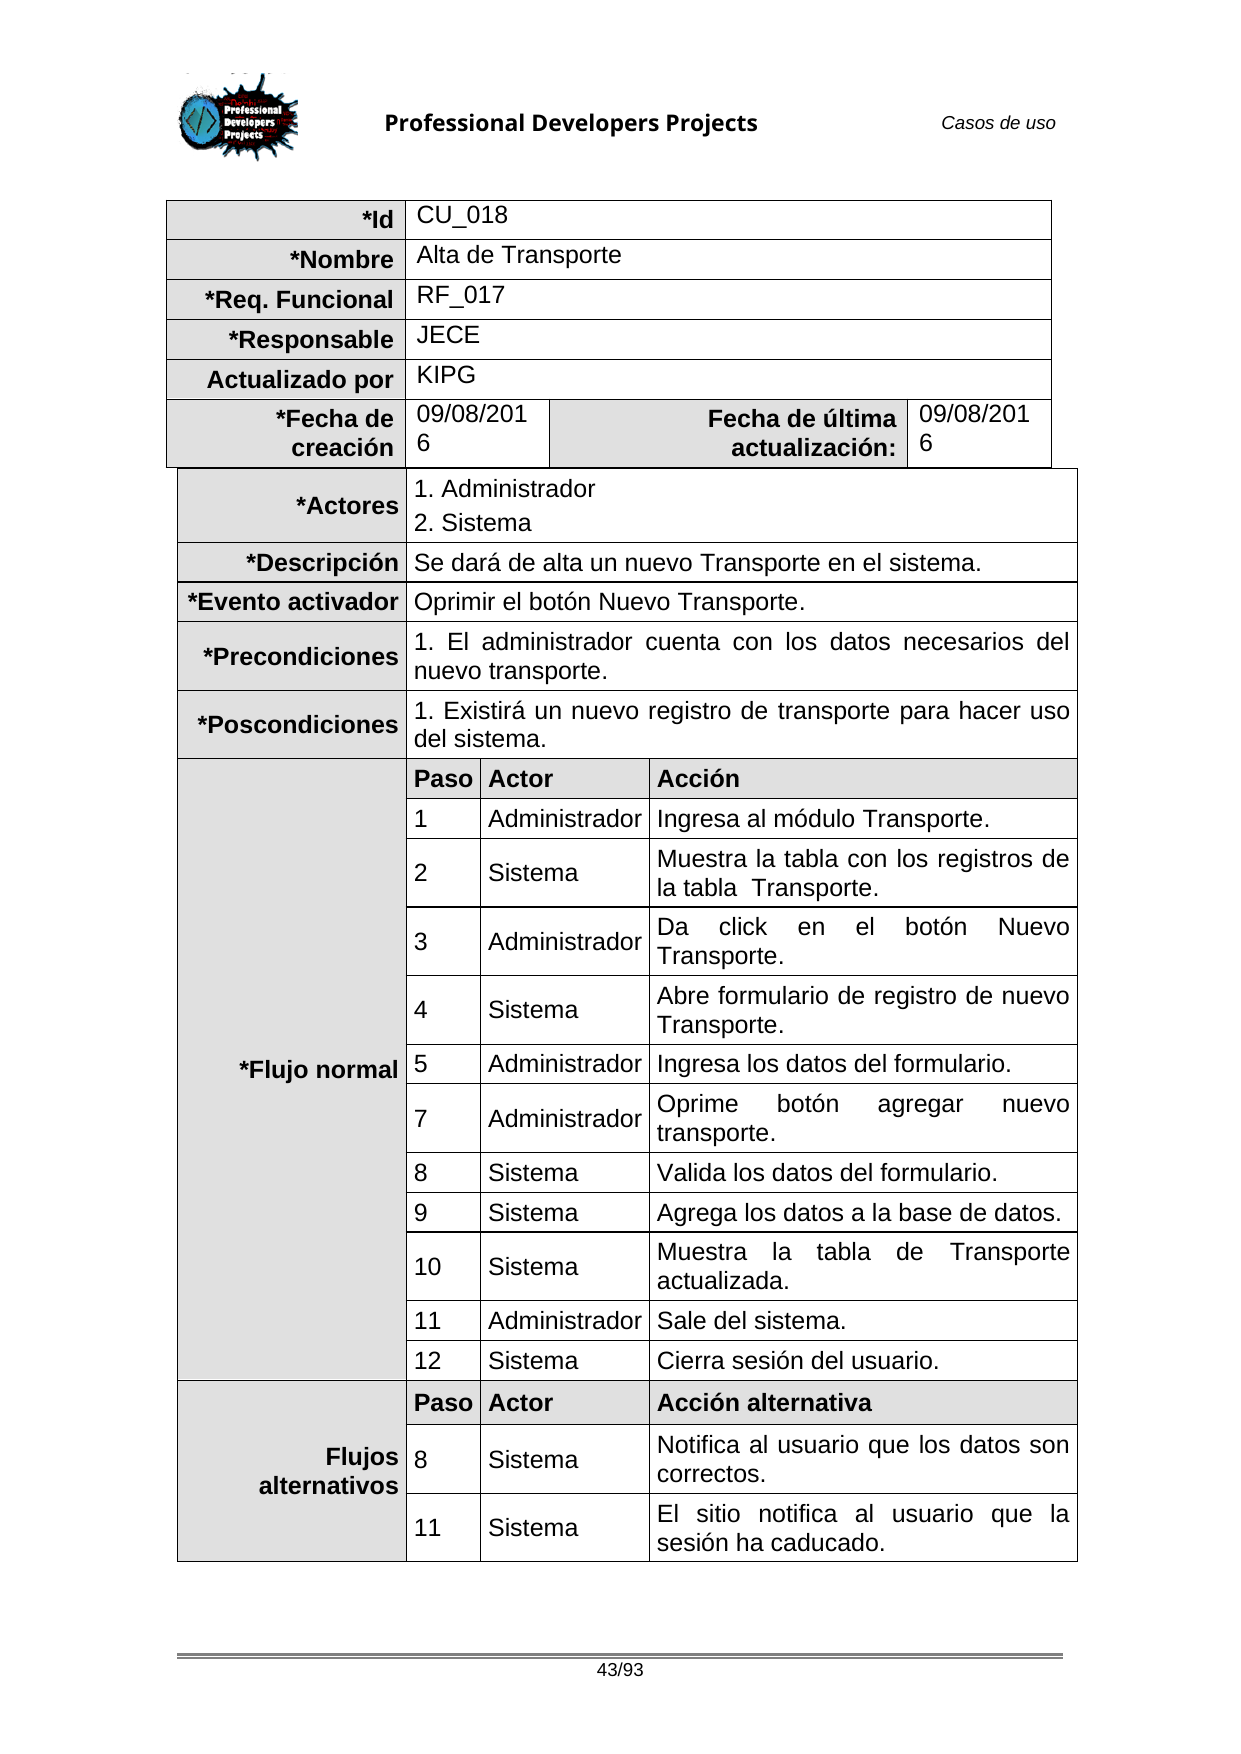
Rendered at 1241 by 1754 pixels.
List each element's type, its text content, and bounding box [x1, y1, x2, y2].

table_cell Actor [481, 1381, 649, 1424]
table_cell 1 [407, 799, 480, 838]
table_cell Oprime botón agregar nuevo transporte. [650, 1084, 1077, 1152]
table_cell Muestra la tabla de Transporte actualizada. [650, 1233, 1077, 1300]
table_cell Actualizado por [167, 360, 405, 398]
table_cell *Responsable [167, 320, 405, 359]
table_cell Sistema [481, 1153, 649, 1192]
table_cell 8 [407, 1153, 480, 1192]
table_cell Actor [481, 759, 649, 798]
table_cell Notifica al usuario que los datos son correctos. [650, 1425, 1077, 1493]
table_cell Sistema [481, 1341, 649, 1379]
table_cell Sistema [481, 976, 649, 1043]
table_cell *Fecha de creación [167, 400, 405, 467]
table_cell Sistema [481, 1193, 649, 1231]
table_cell Sistema [481, 1494, 649, 1561]
table_cell Cierra sesión del usuario. [650, 1341, 1077, 1379]
table_cell *Req. Funcional [167, 280, 405, 319]
table_cell Sistema [481, 839, 649, 906]
table_cell Sistema [481, 1233, 649, 1300]
table_cell 09/08/2016 [908, 400, 1051, 467]
table_cell 8 [407, 1425, 480, 1493]
table_cell *Poscondiciones [178, 691, 406, 758]
table_cell 2 [407, 839, 480, 906]
table_cell 9 [407, 1193, 480, 1231]
table_cell Acción [650, 759, 1077, 798]
table_cell Da click en el botón Nuevo Transporte. [650, 908, 1077, 975]
table_cell JECE [406, 320, 1051, 359]
table_cell 1. El administrador cuenta con los datos necesarios del nuevo transporte. [407, 622, 1077, 690]
table_cell 10 [407, 1233, 480, 1300]
table_cell Fecha de última actualización: [550, 400, 907, 467]
table_cell KIPG [406, 360, 1051, 398]
table_cell Flujos alternativos [178, 1381, 406, 1561]
table_cell *Precondiciones [178, 622, 406, 690]
table_cell RF_017 [406, 280, 1051, 319]
table_cell *Flujo normal [178, 759, 406, 1379]
table_cell Sistema [481, 1425, 649, 1493]
table_cell Ingresa los datos del formulario. [650, 1045, 1077, 1083]
table_cell Abre formulario de registro de nuevo Transporte. [650, 976, 1077, 1043]
table_header *Actores [178, 469, 406, 542]
table_cell Administrador [481, 1084, 649, 1152]
table_cell 4 [407, 976, 480, 1043]
table_cell 1. Existirá un nuevo registro de transporte para hacer uso del sistema. [407, 691, 1077, 758]
table_cell Se dará de alta un nuevo Transporte en el sistema. [407, 543, 1077, 581]
table_cell *Id [167, 201, 405, 239]
table_cell 12 [407, 1341, 480, 1379]
table_cell Administrador [481, 1301, 649, 1340]
picture [177, 73, 298, 171]
table_cell *Evento activador [178, 583, 406, 621]
table_cell 3 [407, 908, 480, 975]
table_cell Valida los datos del formulario. [650, 1153, 1077, 1192]
table_cell Acción alternativa [650, 1381, 1077, 1424]
table_cell 7 [407, 1084, 480, 1152]
table_cell 11 [407, 1494, 480, 1561]
table_cell 11 [407, 1301, 480, 1340]
table_cell El sitio notifica al usuario que la sesión ha caducado. [650, 1494, 1077, 1561]
table_cell Administrador [481, 908, 649, 975]
table_cell Administrador [481, 1045, 649, 1083]
table_cell Paso [407, 1381, 480, 1424]
table_cell Paso [407, 759, 480, 798]
table_cell Ingresa al módulo Transporte. [650, 799, 1077, 838]
table_cell Oprimir el botón Nuevo Transporte. [407, 583, 1077, 621]
table_cell Muestra la tabla con los registros de la tabla Transporte. [650, 839, 1077, 906]
table_cell Agrega los datos a la base de datos. [650, 1193, 1077, 1231]
table_cell *Descripción [178, 543, 406, 581]
table_cell 09/08/2016 [406, 400, 549, 467]
table_cell Sale del sistema. [650, 1301, 1077, 1340]
table_cell Alta de Transporte [406, 240, 1051, 279]
table_header 1. Administrador 2. Sistema [407, 469, 1077, 542]
table_cell 5 [407, 1045, 480, 1083]
table_cell CU_018 [406, 201, 1051, 239]
table_cell *Nombre [167, 240, 405, 279]
table_cell Administrador [481, 799, 649, 838]
